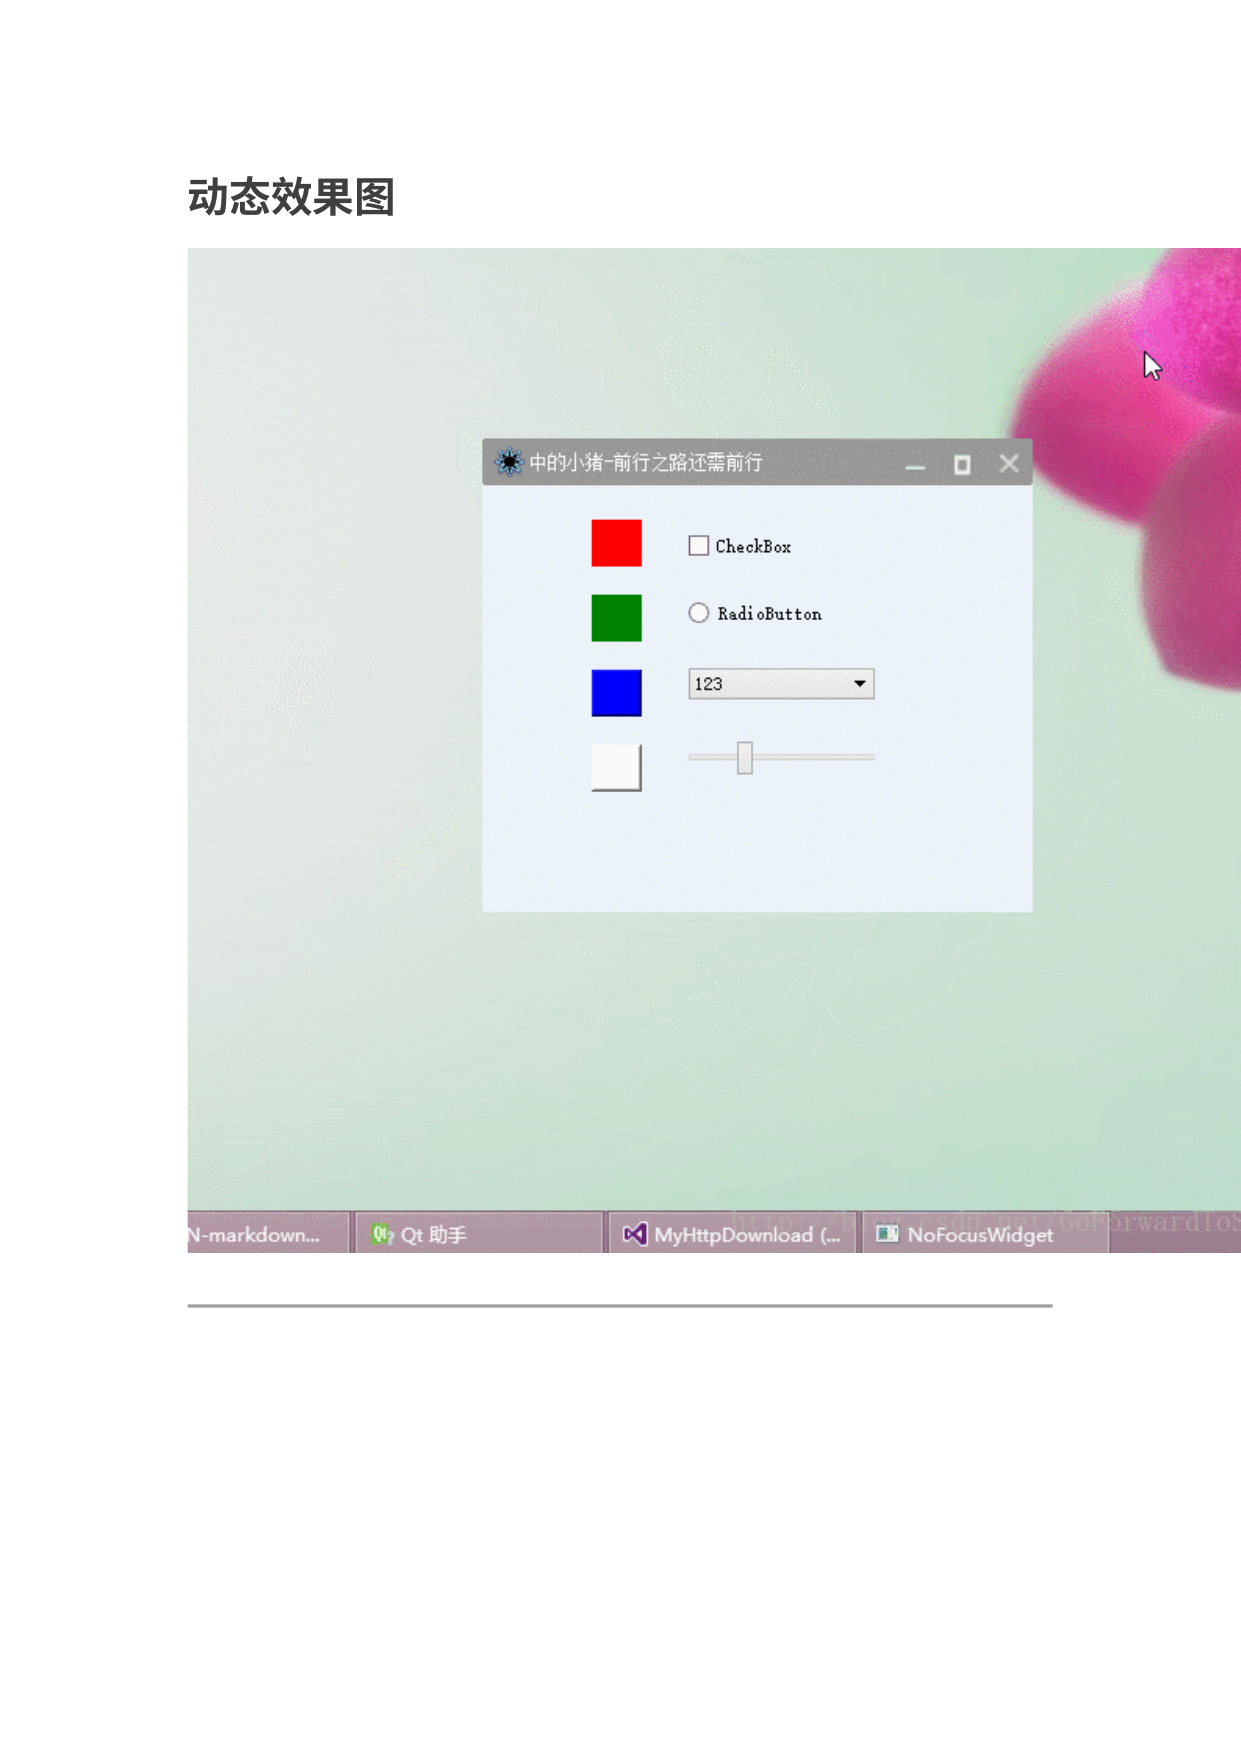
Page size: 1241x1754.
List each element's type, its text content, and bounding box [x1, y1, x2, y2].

subtitle 动态效果图 [187, 162, 1053, 227]
picture [187, 248, 1241, 1253]
